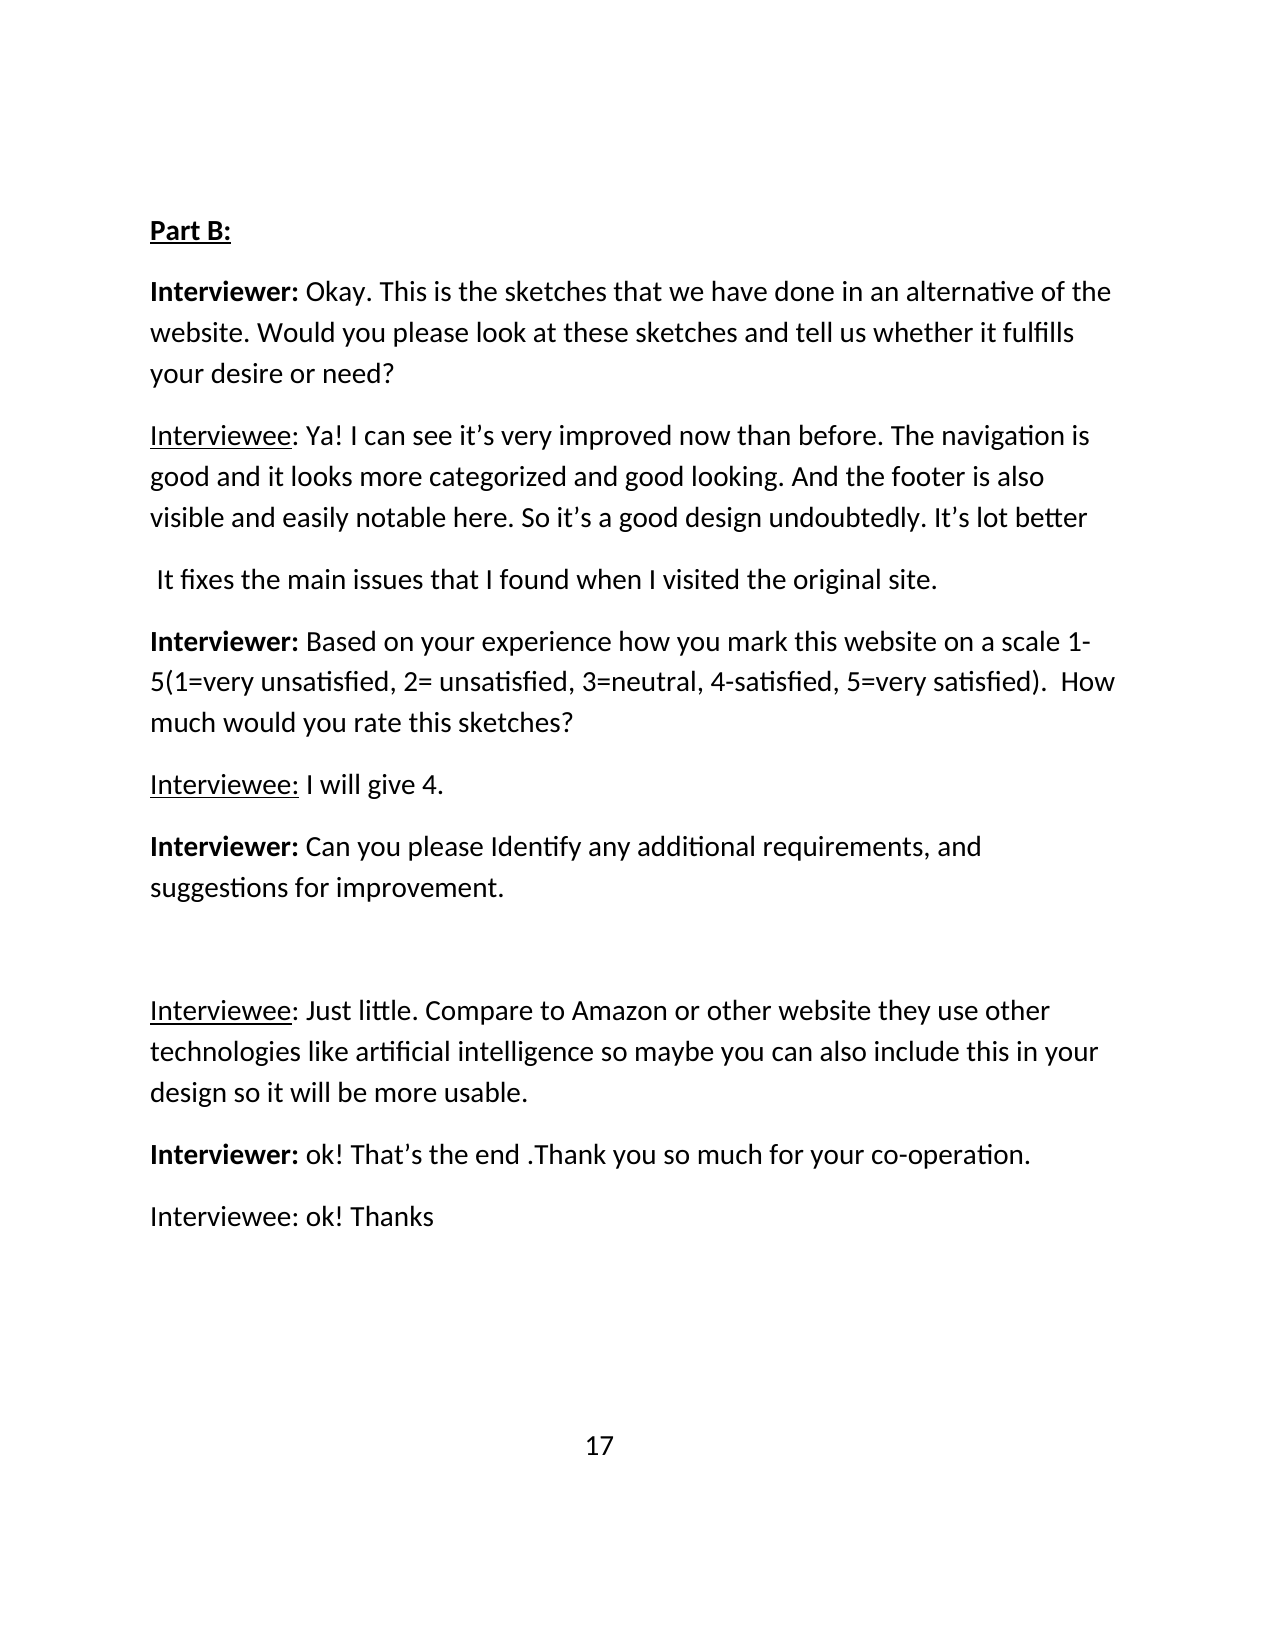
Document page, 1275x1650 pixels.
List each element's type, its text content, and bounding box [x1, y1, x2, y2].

text 17 [150, 1427, 1125, 1463]
text Interviewer: Okay. This is the sketches that we have done in an alternative of the website. Would you please look at these sketches and tell us whether it fulfills your desire or need? [150, 273, 1125, 391]
text Interviewer: Can you please Identify any additional requirements, and suggestions for improvement. [150, 828, 1125, 904]
text Interviewer: Based on your experience how you mark this website on a scale 1-5(1=very unsatisfied, 2= unsatisfied, 3=neutral, 4-satisfied, 5=very satisfied). How much would you rate this sketches? [150, 623, 1125, 740]
text Part B: [150, 212, 1125, 247]
text Interviewer: ok! That’s the end .Thank you so much for your co-operation. [150, 1136, 1125, 1172]
text Interviewee: Ya! I can see it’s very improved now than before. The navigation is good and it looks more categorized and good looking. And the footer is also visible and easily notable here. So it’s a good design undoubtedly. It’s lot better [150, 417, 1125, 535]
text Interviewee: Just little. Compare to Amazon or other website they use other technologies like artificial intelligence so maybe you can also include this in your design so it will be more usable. [150, 992, 1125, 1110]
text Interviewee: I will give 4. [150, 766, 1125, 802]
text Interviewee: ok! Thanks [150, 1198, 1125, 1233]
text It fixes the main issues that I found when I visited the original site. [150, 561, 1125, 596]
